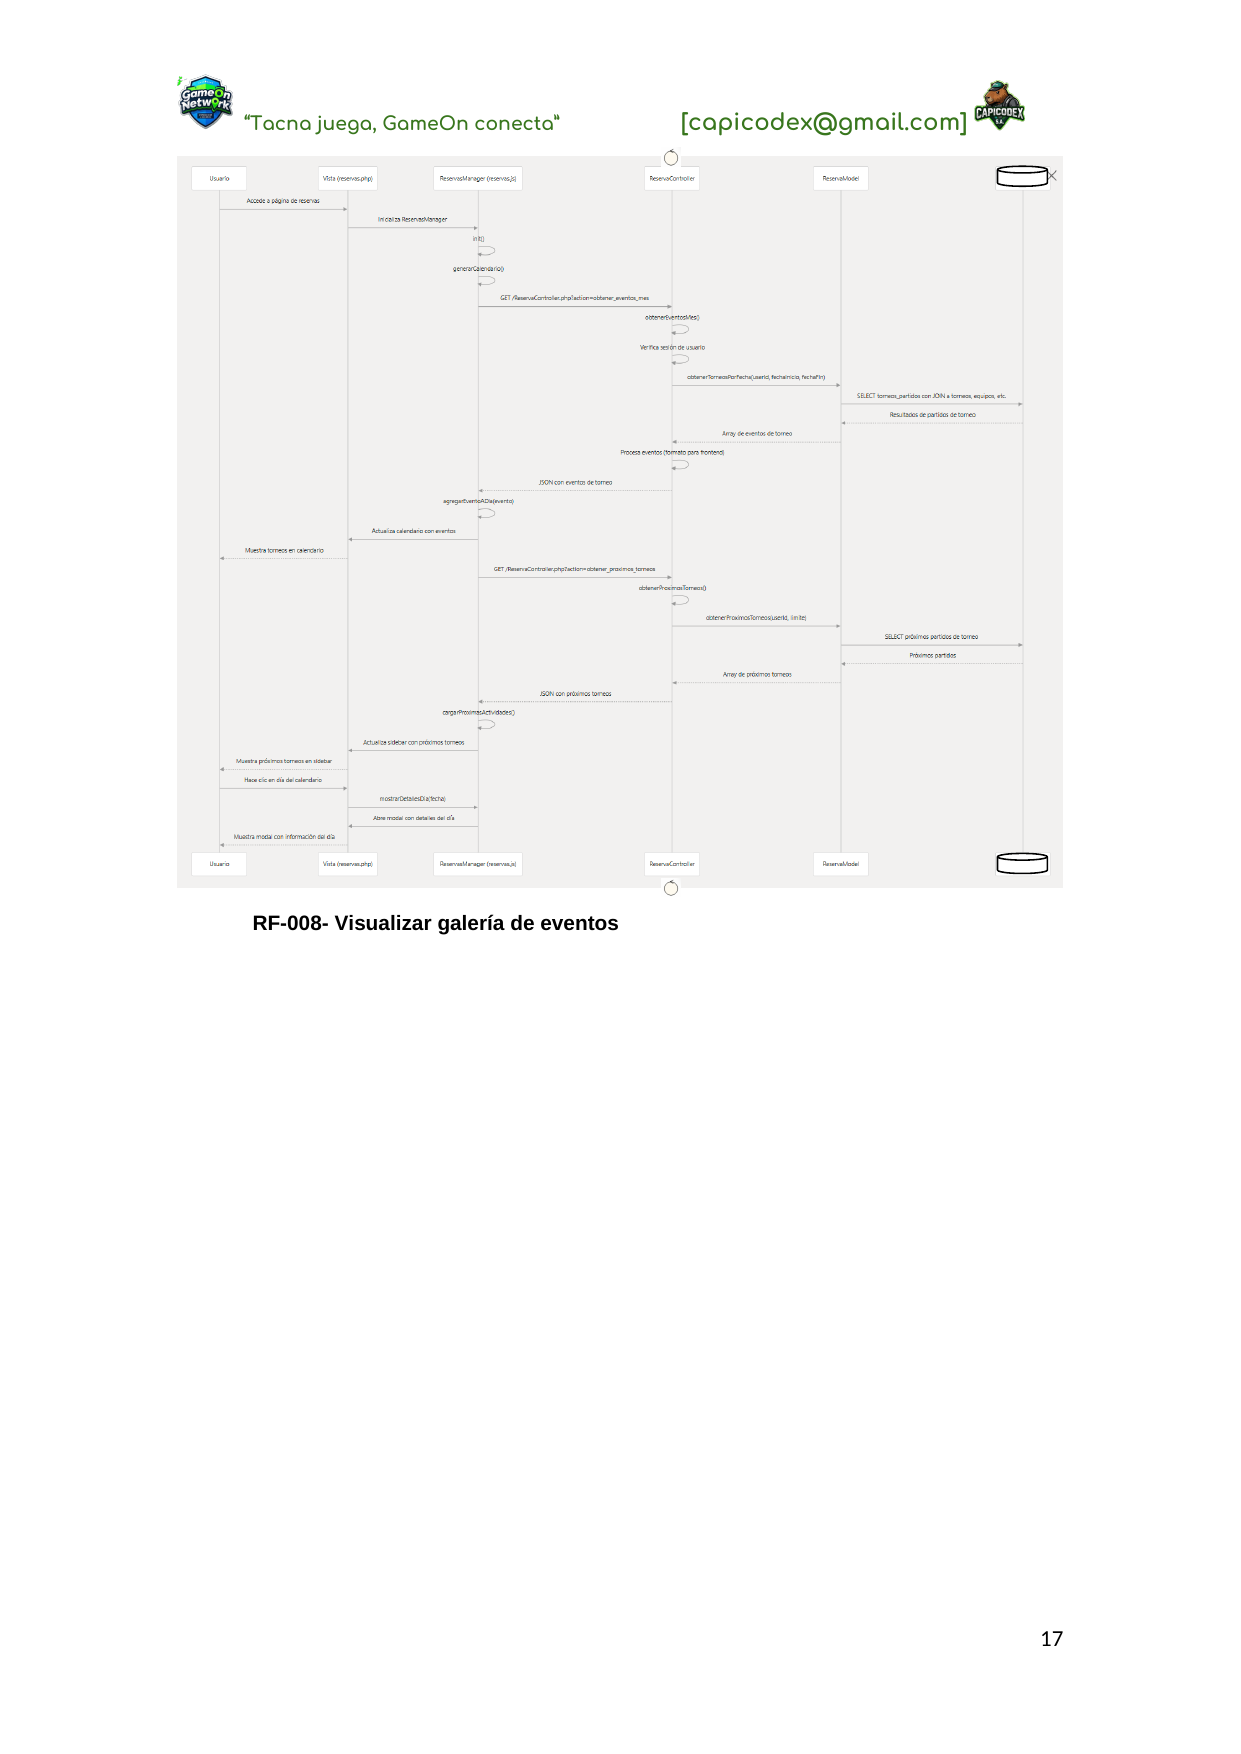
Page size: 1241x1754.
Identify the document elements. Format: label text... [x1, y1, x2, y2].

picture [974, 79, 1026, 131]
text RF-008- Visualizar galería de eventos [252, 911, 1063, 935]
picture [177, 73, 234, 131]
picture [177, 147, 1063, 897]
